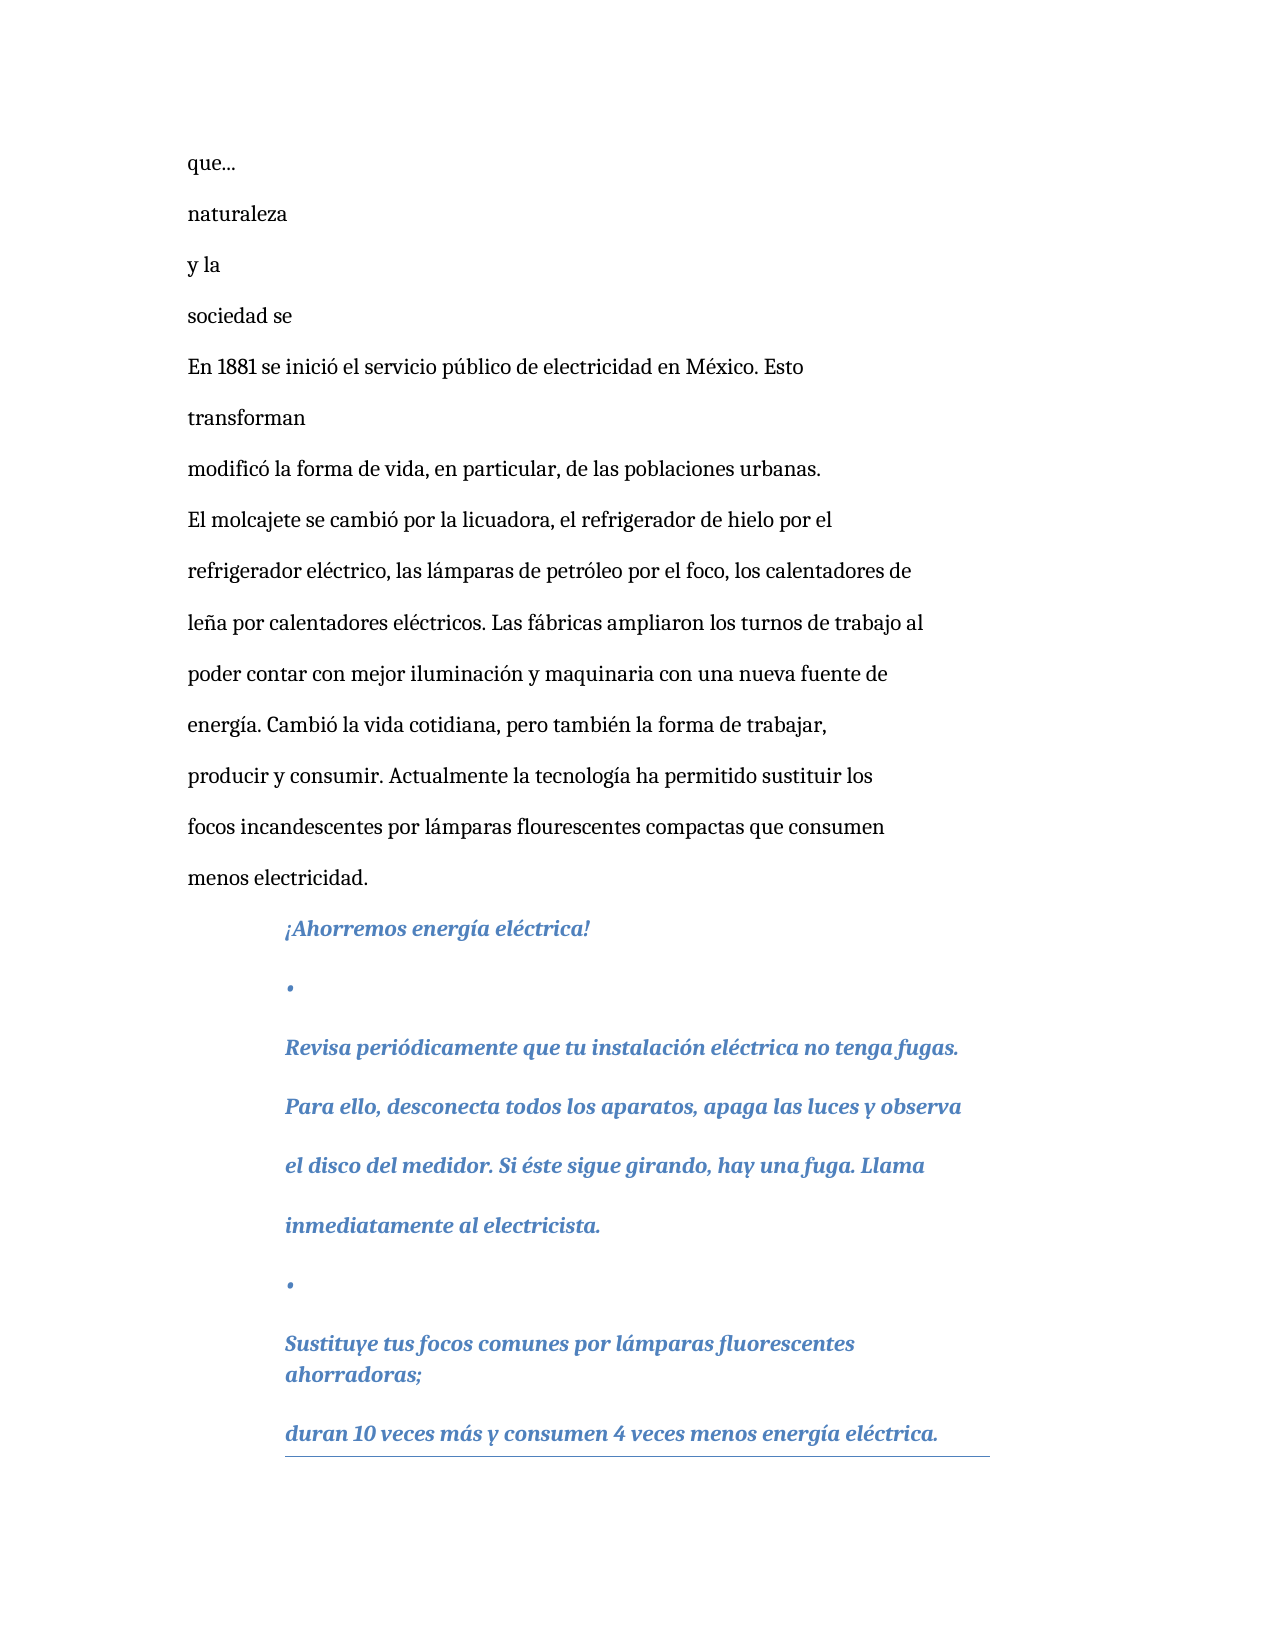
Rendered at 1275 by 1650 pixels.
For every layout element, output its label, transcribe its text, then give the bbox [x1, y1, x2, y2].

text y la [187, 252, 1087, 278]
text Para ello, desconecta todos los aparatos, apaga las luces y observa [285, 1094, 990, 1120]
text que... [187, 150, 1087, 176]
text producir y consumir. Actualmente la tecnología ha permitido sustituir los [187, 762, 1087, 789]
text menos electricidad. [187, 864, 1087, 891]
text leña por calentadores eléctricos. Las fábricas ampliaron los turnos de trabajo al [187, 609, 1087, 636]
text inmediatamente al electricista. [285, 1212, 990, 1239]
text ¡Ahorremos energía eléctrica! [285, 916, 990, 942]
text El molcajete se cambió por la licuadora, el refrigerador de hielo por el [187, 507, 1087, 534]
text modificó la forma de vida, en particular, de las poblaciones urbanas. [187, 456, 1087, 483]
text refrigerador eléctrico, las lámparas de petróleo por el foco, los calentadores de [187, 558, 1087, 585]
text poder contar con mejor iluminación y maquinaria con una nueva fuente de [187, 660, 1087, 687]
text energía. Cambió la vida cotidiana, pero también la forma de trabajar, [187, 711, 1087, 738]
text sociedad se [187, 303, 1087, 329]
text transforman [187, 405, 1087, 432]
text el disco del medidor. Si éste sigue girando, hay una fuga. Llama [285, 1153, 990, 1179]
text Sustituye tus focos comunes por lámparas fluorescentes ahorradoras; [285, 1331, 990, 1388]
text • [285, 1272, 990, 1298]
text • [285, 975, 990, 1001]
text En 1881 se inició el servicio público de electricidad en México. Esto [187, 354, 1087, 381]
text Revisa periódicamente que tu instalación eléctrica no tenga fugas. [285, 1034, 990, 1061]
text naturaleza [187, 201, 1087, 227]
text focos incandescentes por lámparas flourescentes compactas que consumen [187, 813, 1087, 840]
text duran 10 veces más y consumen 4 veces menos energía eléctrica. [285, 1421, 990, 1456]
